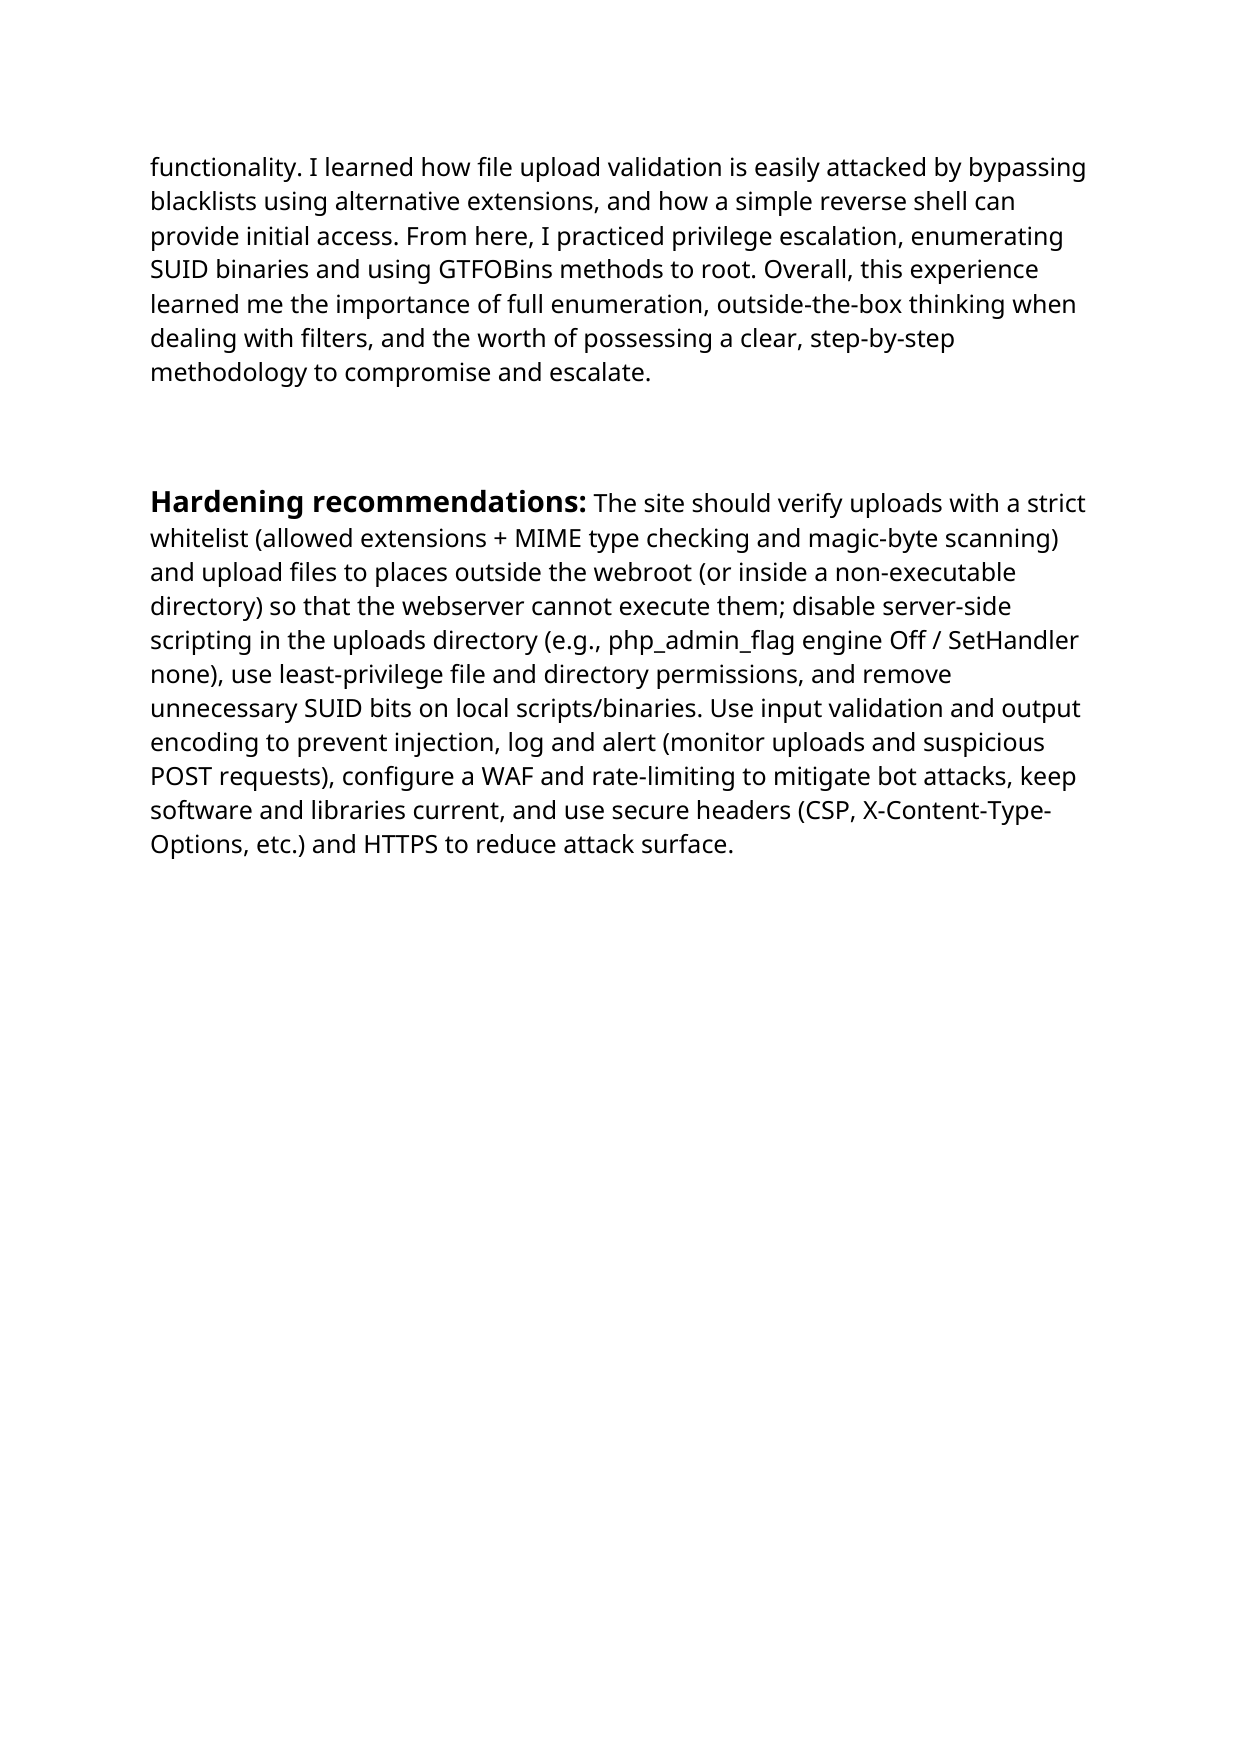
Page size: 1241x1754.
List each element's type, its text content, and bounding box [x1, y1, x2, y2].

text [150, 150, 1090, 388]
text Hardening recommendations: The site should verify uploads with a strict whitelist (allowed extensions + MIME type checking and magic-byte scanning) and upload files to places outside the webroot (or inside a non-executable directory) so that the webserver cannot execute them; disable server-side scripting in the uploads directory (e.g., php_admin_flag engine Off / SetHandler none), use least-privilege file and directory permissions, and remove unnecessary SUID bits on local scripts/binaries. Use input validation and output encoding to prevent injection, log and alert (monitor uploads and suspicious POST requests), configure a WAF and rate-limiting to mitigate bot attacks, keep software and libraries current, and use secure headers (CSP, X-Content-Type-Options, etc.) and HTTPS to reduce attack surface. [150, 481, 1090, 861]
